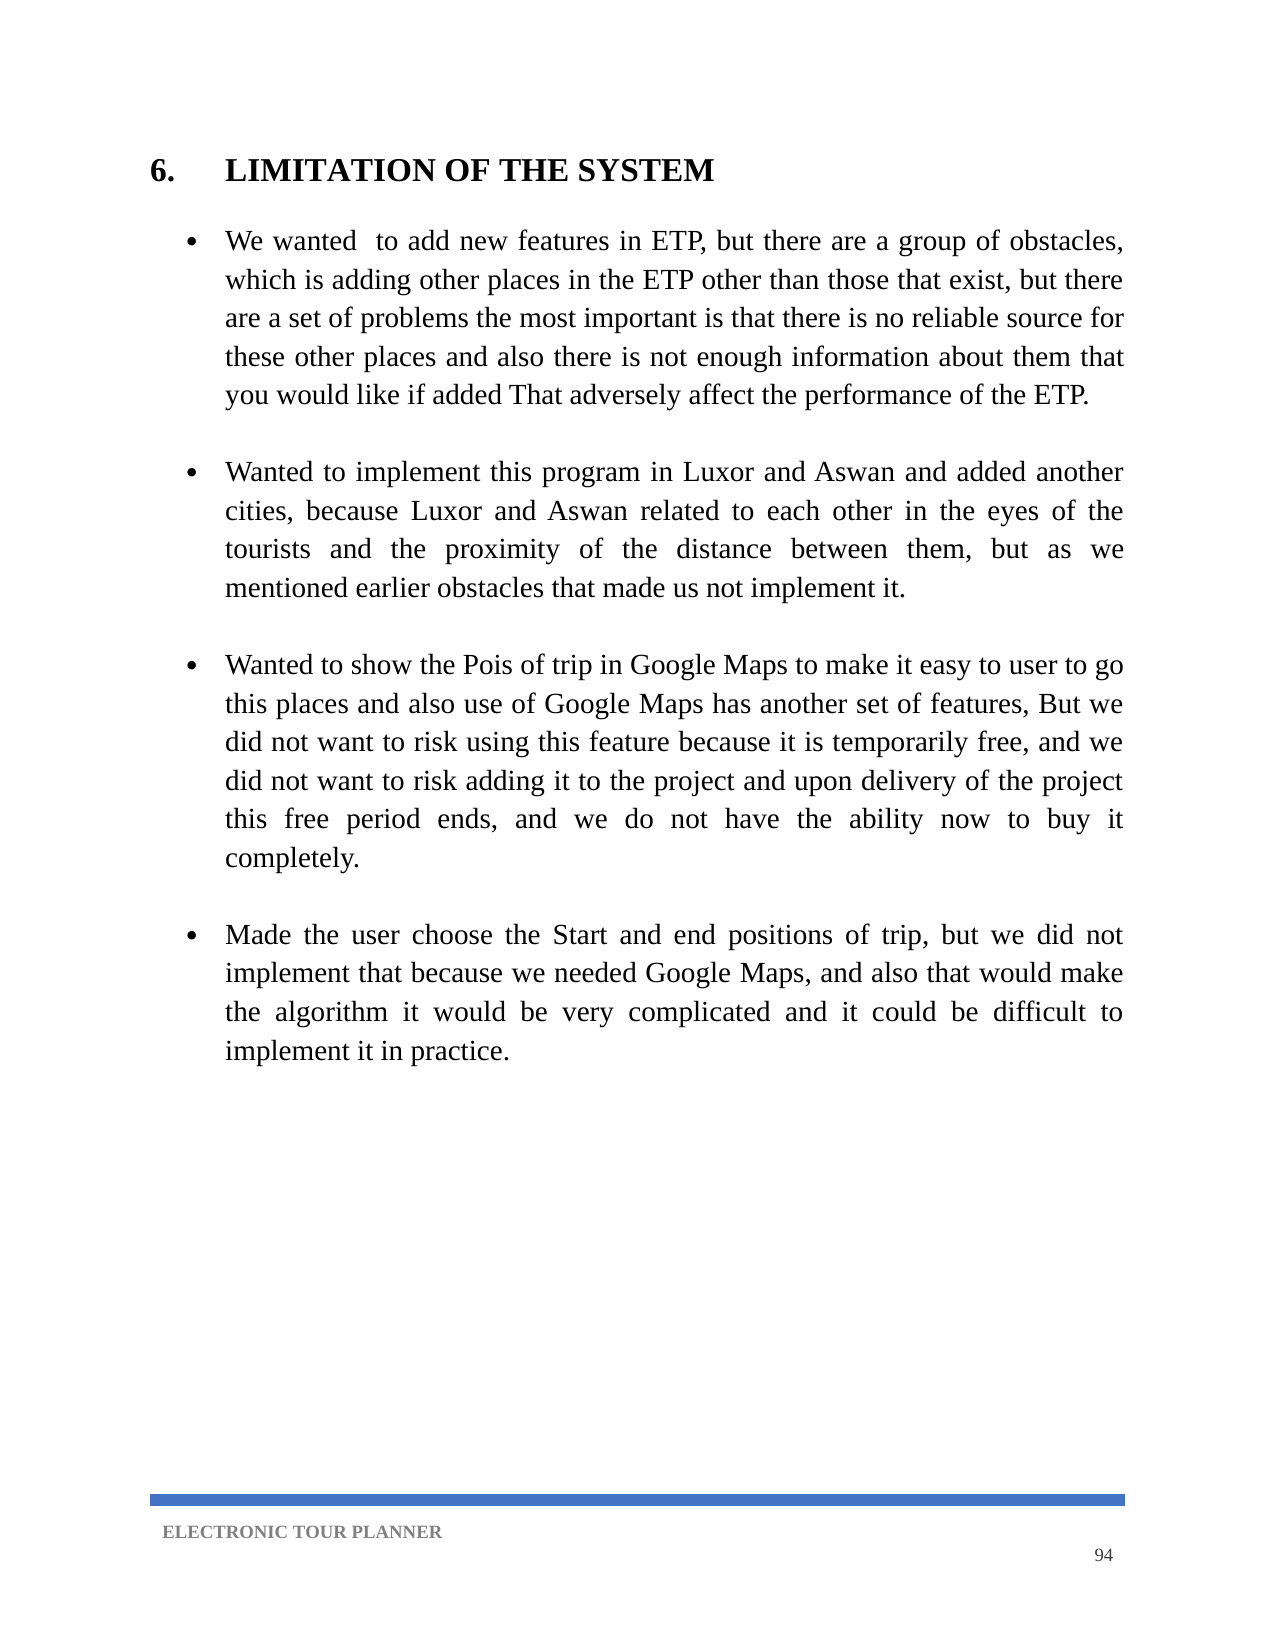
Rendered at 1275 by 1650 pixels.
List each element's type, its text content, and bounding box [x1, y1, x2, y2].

list Wanted to show the Pois of trip in Google Maps to make it easy to user to go this places and also use of Google Maps has another set of features, But we did not want to risk using this feature because it is temporarily free, and we did not want to risk adding it to the project and upon delivery of the project this free period ends, and we do not have the ability now to buy it completely. [187, 647, 1125, 873]
subtitle LIMITATION OF THE SYSTEM [150, 150, 1125, 217]
list Wanted to implement this program in Luxor and Aswan and added another cities, because Luxor and Aswan related to each other in the eyes of the tourists and the proximity of the distance between them, but as we mentioned earlier obstacles that made us not implement it. [187, 454, 1125, 604]
list We wanted to add new features in ETP, but there are a group of obstacles, which is adding other places in the ETP other than those that exist, but there are a set of problems the most important is that there is no reliable source for these other places and also there is not enough information about them that you would like if added That adversely affect the performance of the ETP. [187, 223, 1125, 411]
list Made the user choose the Start and end positions of trip, but we did not implement that because we needed Google Maps, and also that would make the algorithm it would be very complicated and it could be difficult to implement it in practice. [187, 917, 1125, 1066]
